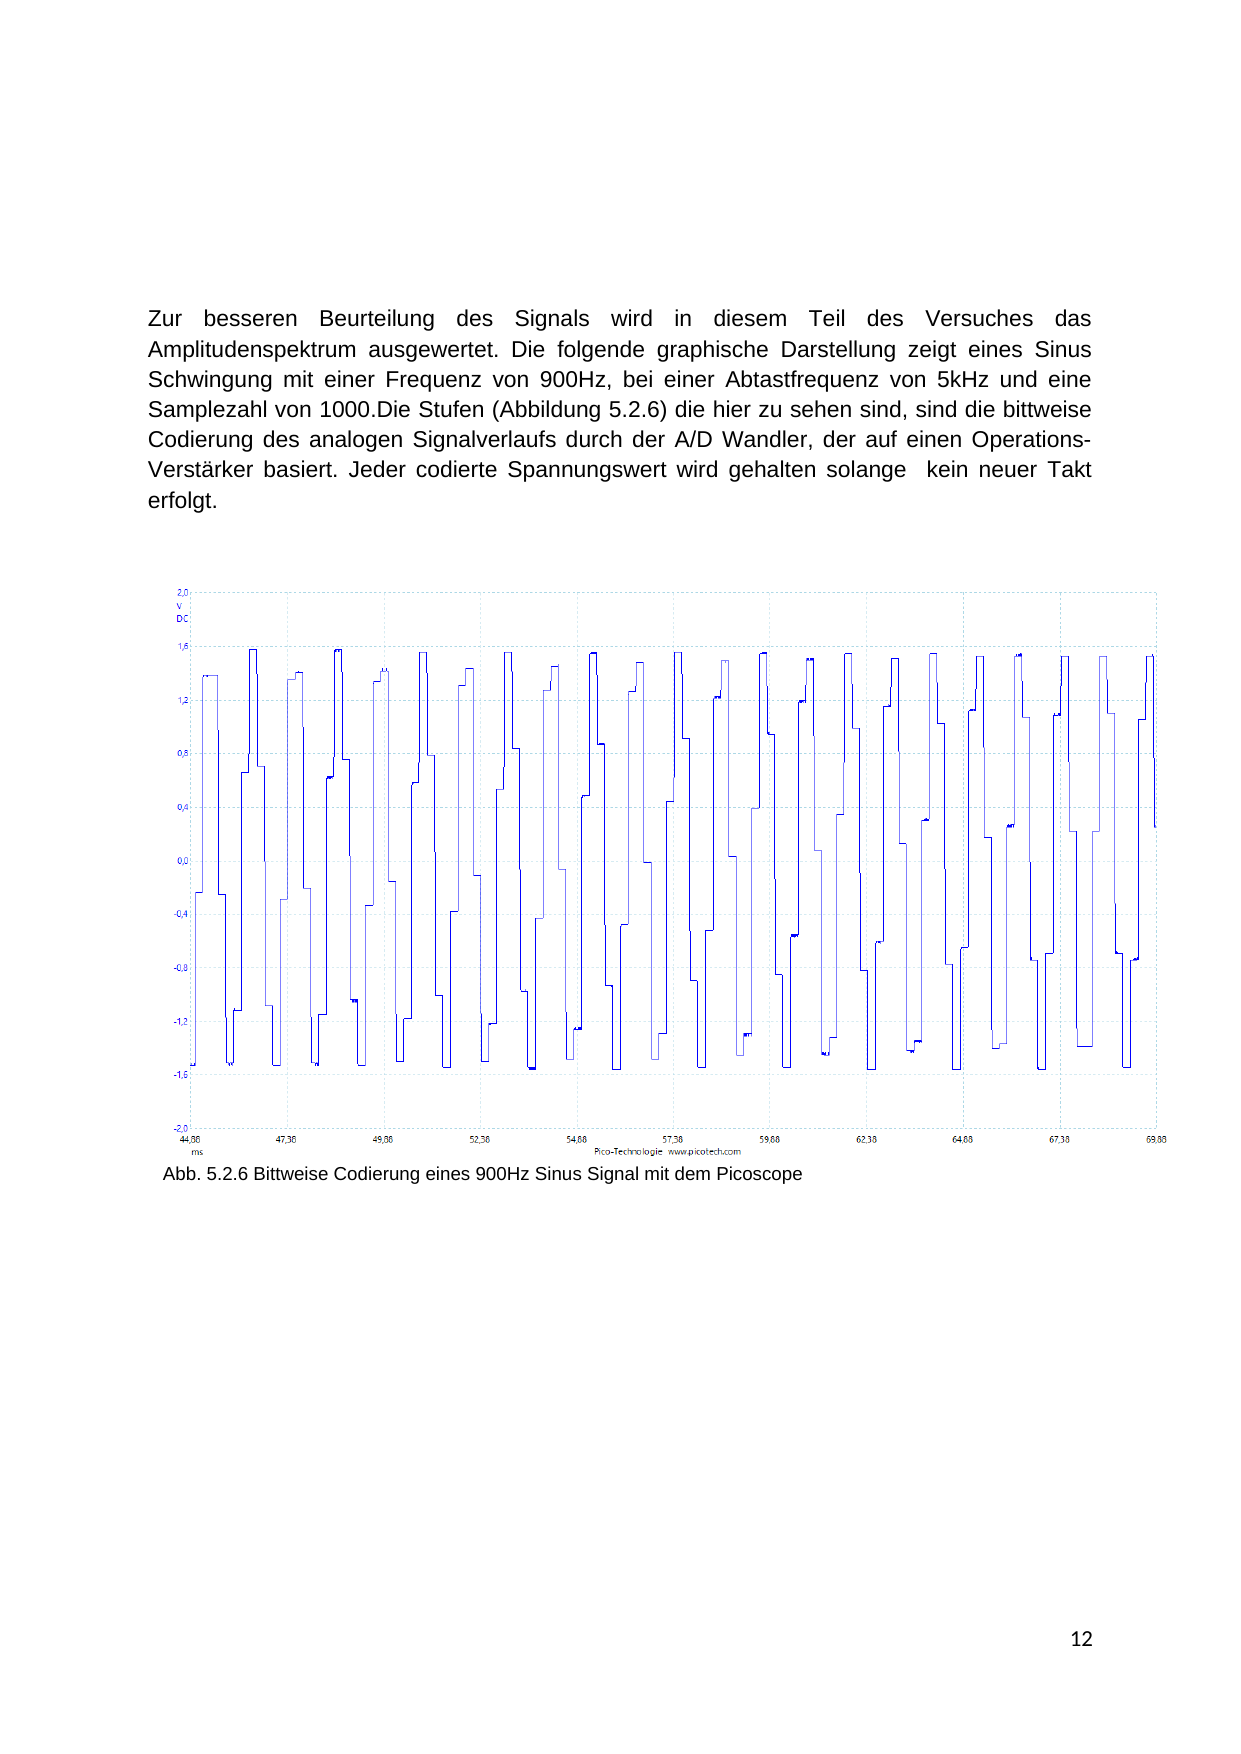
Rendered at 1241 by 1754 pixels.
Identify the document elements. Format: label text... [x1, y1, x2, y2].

text Zur besseren Beurteilung des Signals wird in diesem Teil des Versuches das Amplitudenspektrum ausgewertet. Die folgende graphische Darstellung zeigt eines Sinus Schwingung mit einer Frequenz von 900Hz, bei einer Abtastfrequenz von 5kHz und eine Samplezahl von 1000.Die Stufen (Abbildung 5.2.6) die hier zu sehen sind, sind die bittweise Codierung des analogen Signalverlaufs durch der A/D Wandler, der auf einen Operations-Verstärker basiert. Jeder codierte Spannungswert wird gehalten solange kein neuer Takt erfolgt. [148, 305, 1093, 513]
picture [162, 588, 1170, 1158]
